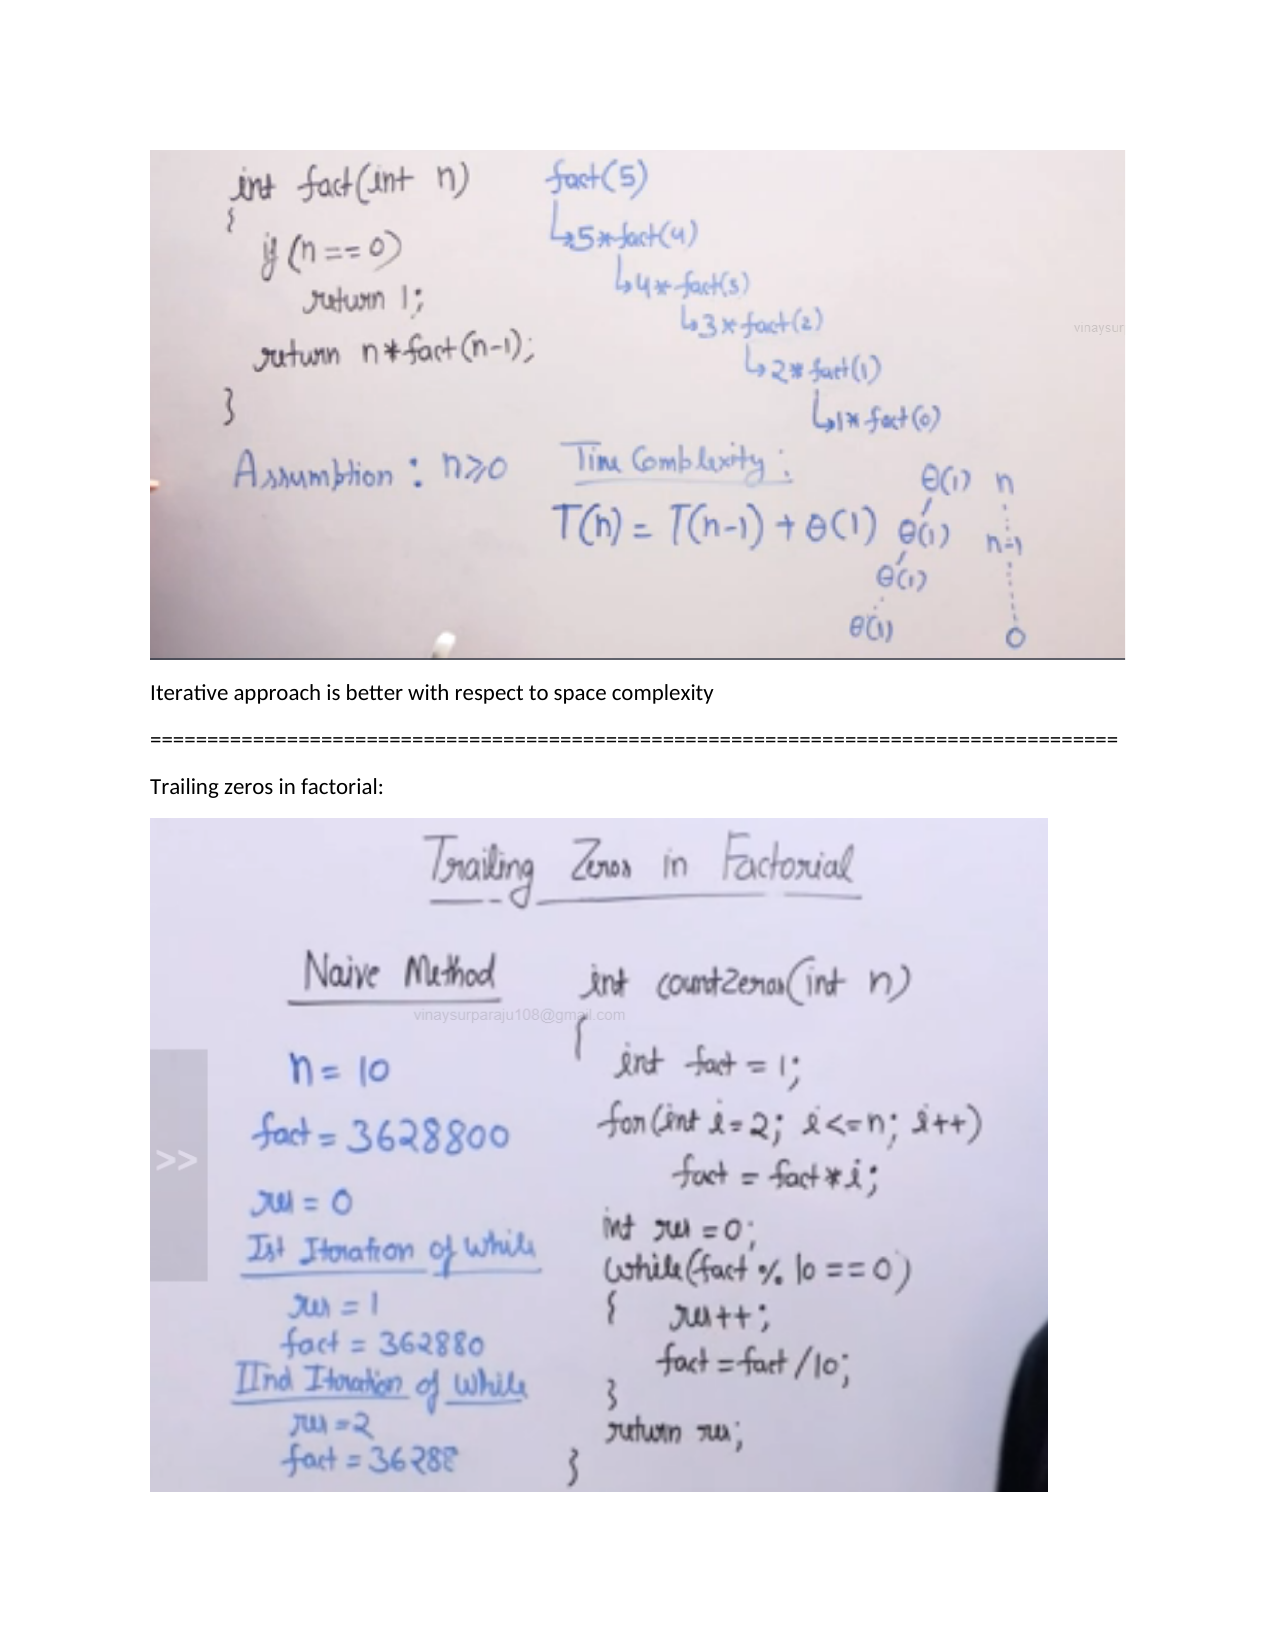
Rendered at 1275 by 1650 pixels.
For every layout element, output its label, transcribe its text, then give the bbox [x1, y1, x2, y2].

picture [150, 150, 1125, 660]
text Iterative approach is better with respect to space complexity [150, 678, 1125, 706]
text ===================================================================================== [150, 725, 1125, 753]
picture [150, 818, 1048, 1492]
text Trailing zeros in factorial: [150, 772, 1125, 800]
